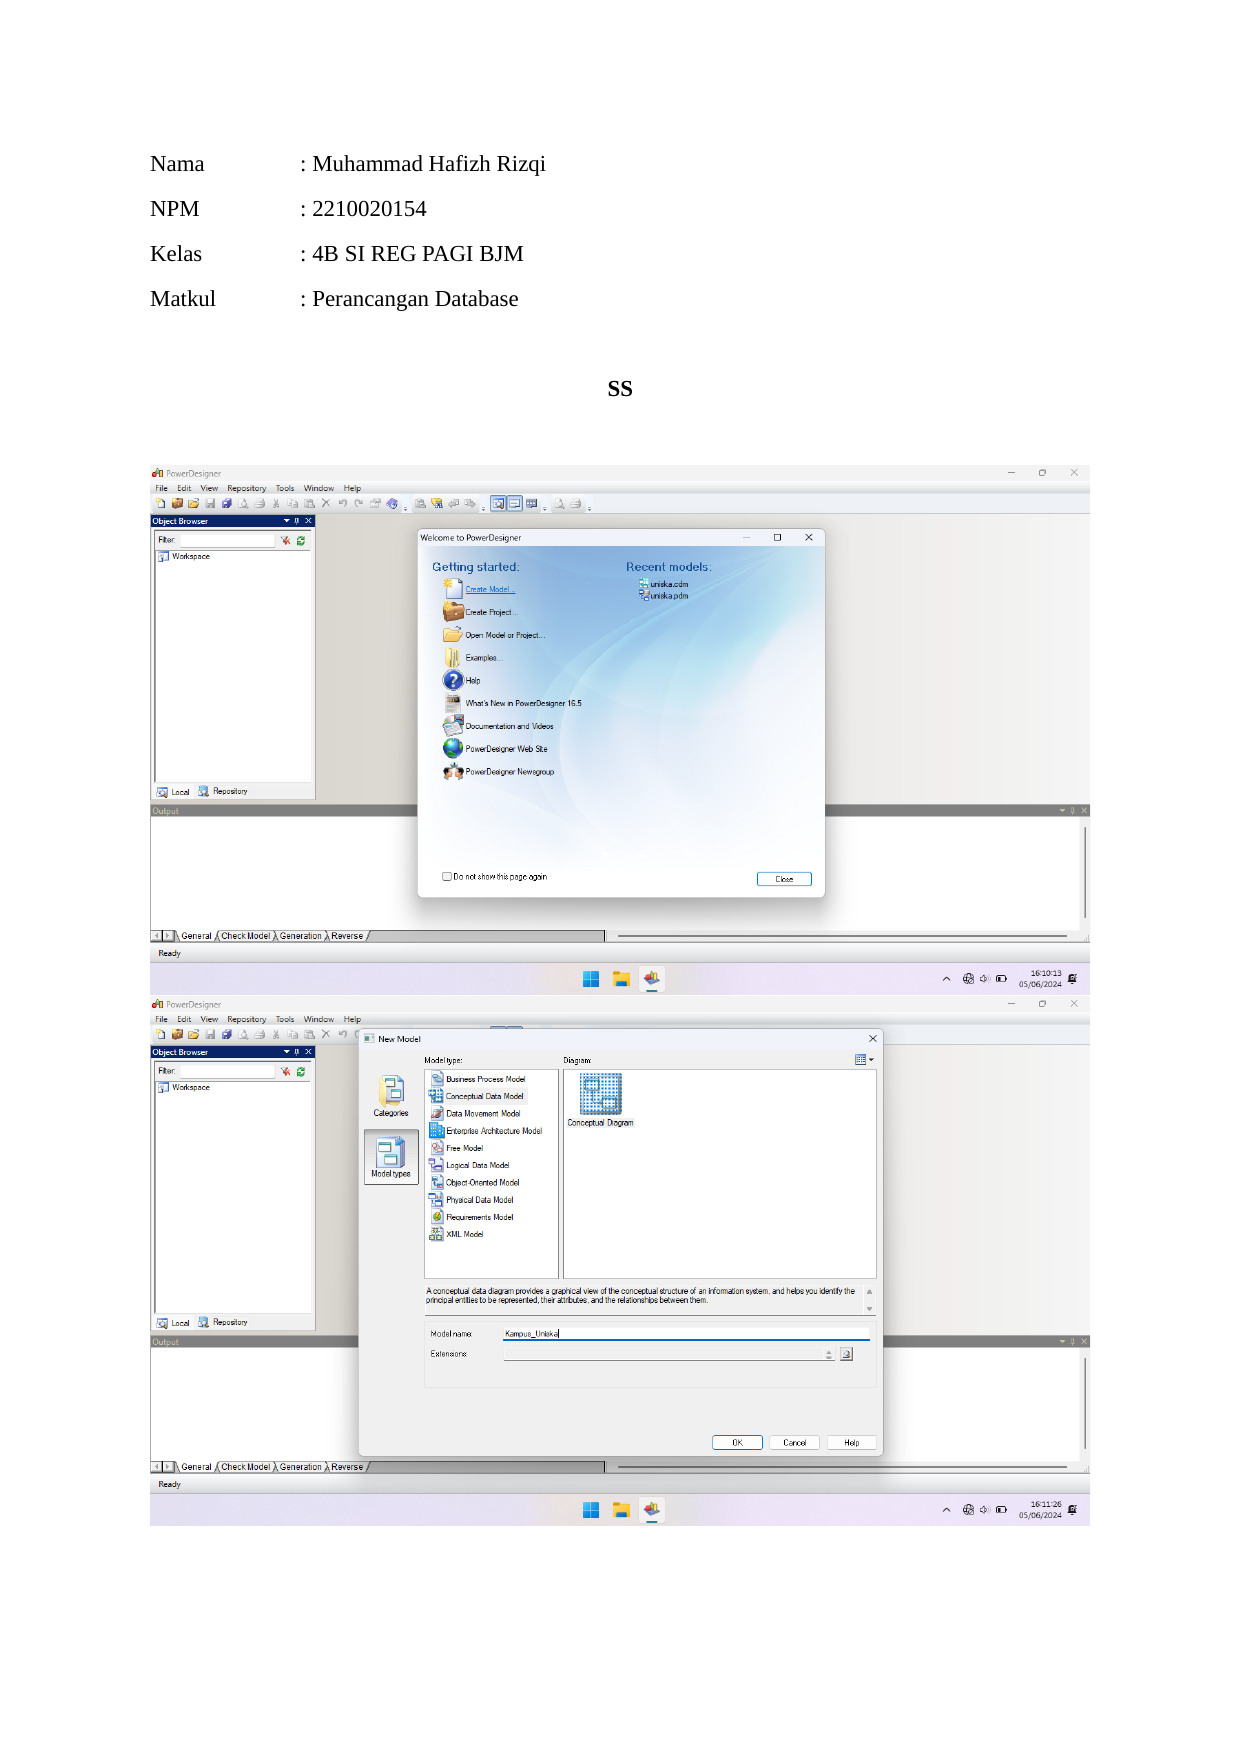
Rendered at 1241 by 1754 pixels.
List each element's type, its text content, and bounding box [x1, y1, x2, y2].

picture [150, 465, 1091, 995]
picture [150, 996, 1091, 1526]
text NPM : 2210020154 [150, 195, 1090, 221]
text Matkul : Perancangan Database [150, 285, 1090, 312]
text SS [150, 376, 1090, 402]
text Kelas : 4B SI REG PAGI BJM [150, 240, 1090, 267]
text Nama : Muhammad Hafizh Rizqi [150, 150, 1090, 176]
